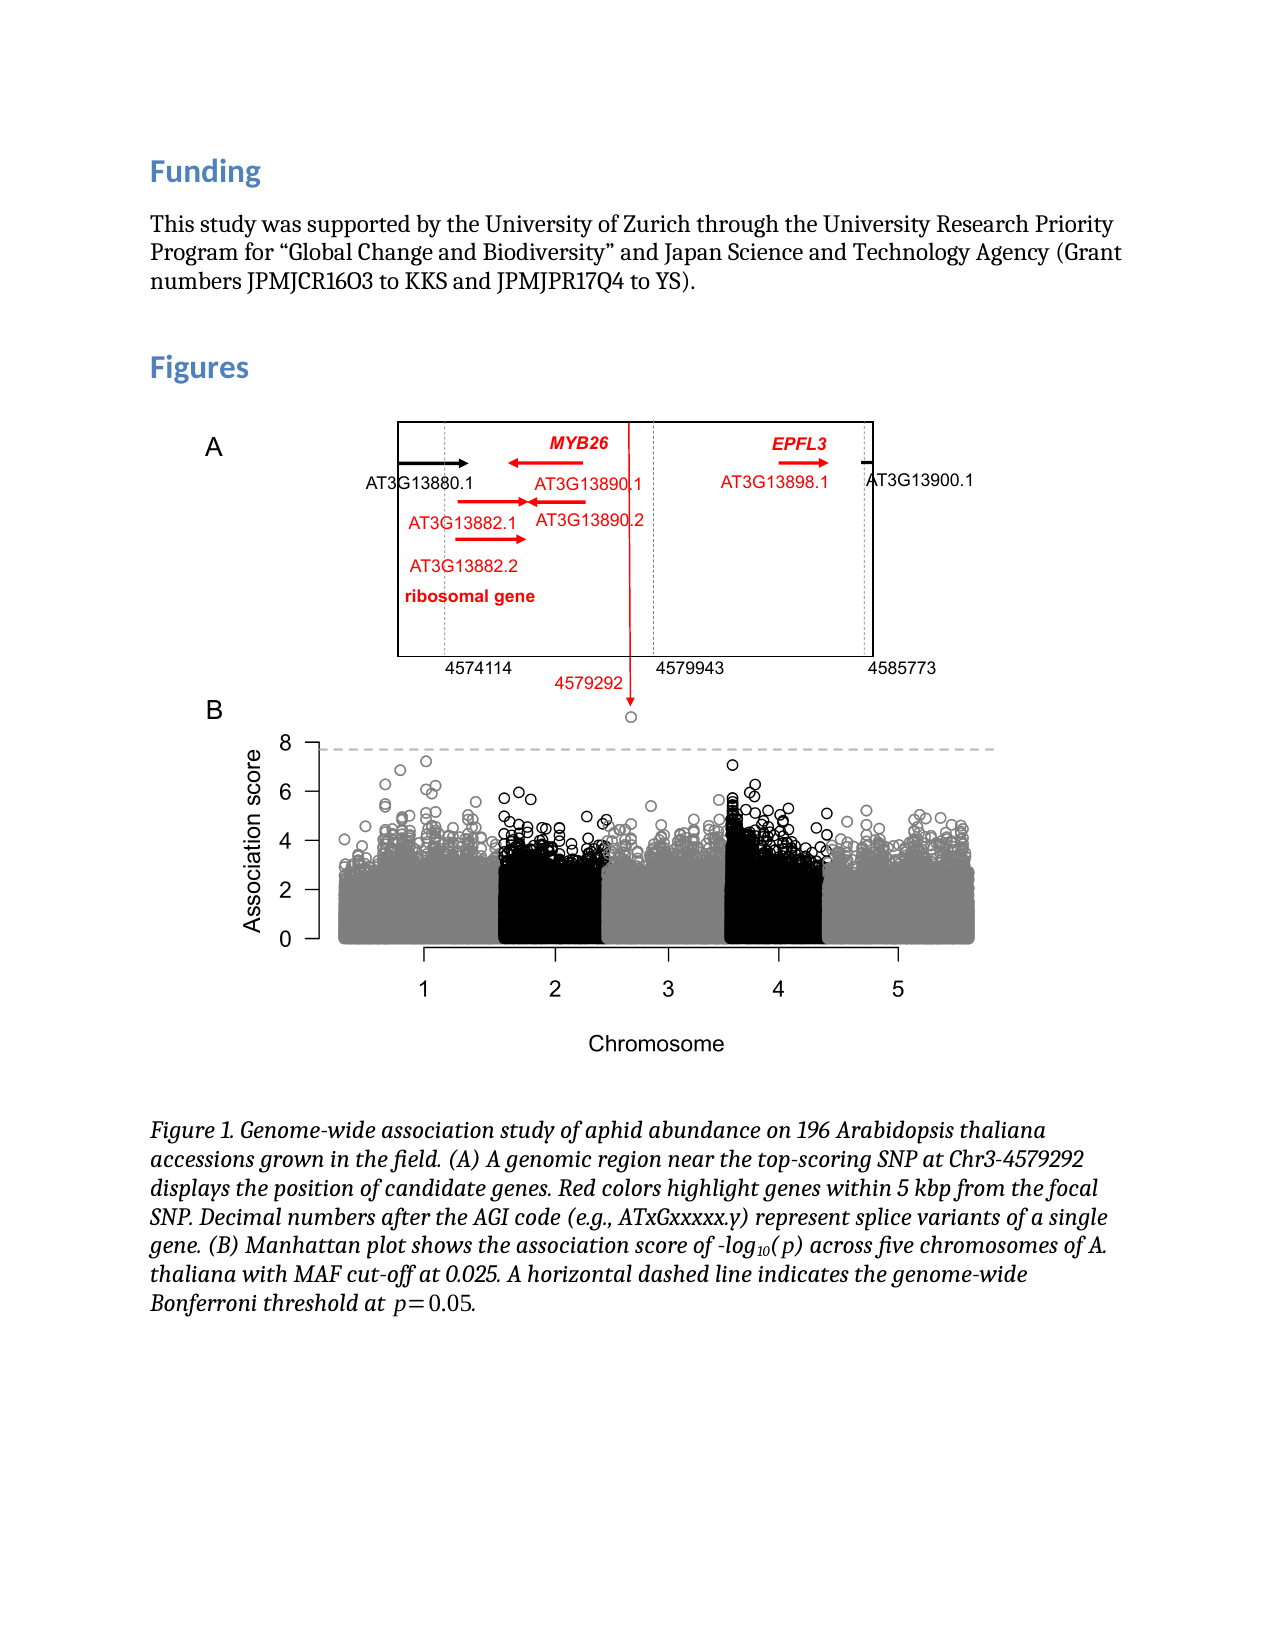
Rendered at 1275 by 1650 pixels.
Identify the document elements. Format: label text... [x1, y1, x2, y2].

text This study was supported by the University of Zurich through the University Research Priority Program for “Global Change and Biodiversity” and Japan Science and Technology Agency (Grant numbers JPMJCR16O3 to KKS and JPMJPR17Q4 to YS). [150, 209, 1125, 296]
text Figure 1. Genome-wide association study of aphid abundance on 196 Arabidopsis thaliana accessions grown in the field. (A) A genomic region near the top-scoring SNP at Chr3-4579292 displays the position of candidate genes. Red colors highlight genes within 5 kbp from the focal SNP. Decimal numbers after the AGI code (e.g., ATxGxxxxx.y) represent splice variants of a single gene. (B) Manhattan plot shows the association score of -log10() across five chromosomes of A. thaliana with MAF cut-off at 0.025. A horizontal dashed line indicates the genome-wide Bonferroni threshold at . [150, 1116, 1125, 1317]
subtitle Funding [150, 150, 1125, 191]
subtitle Figures [150, 346, 1125, 386]
